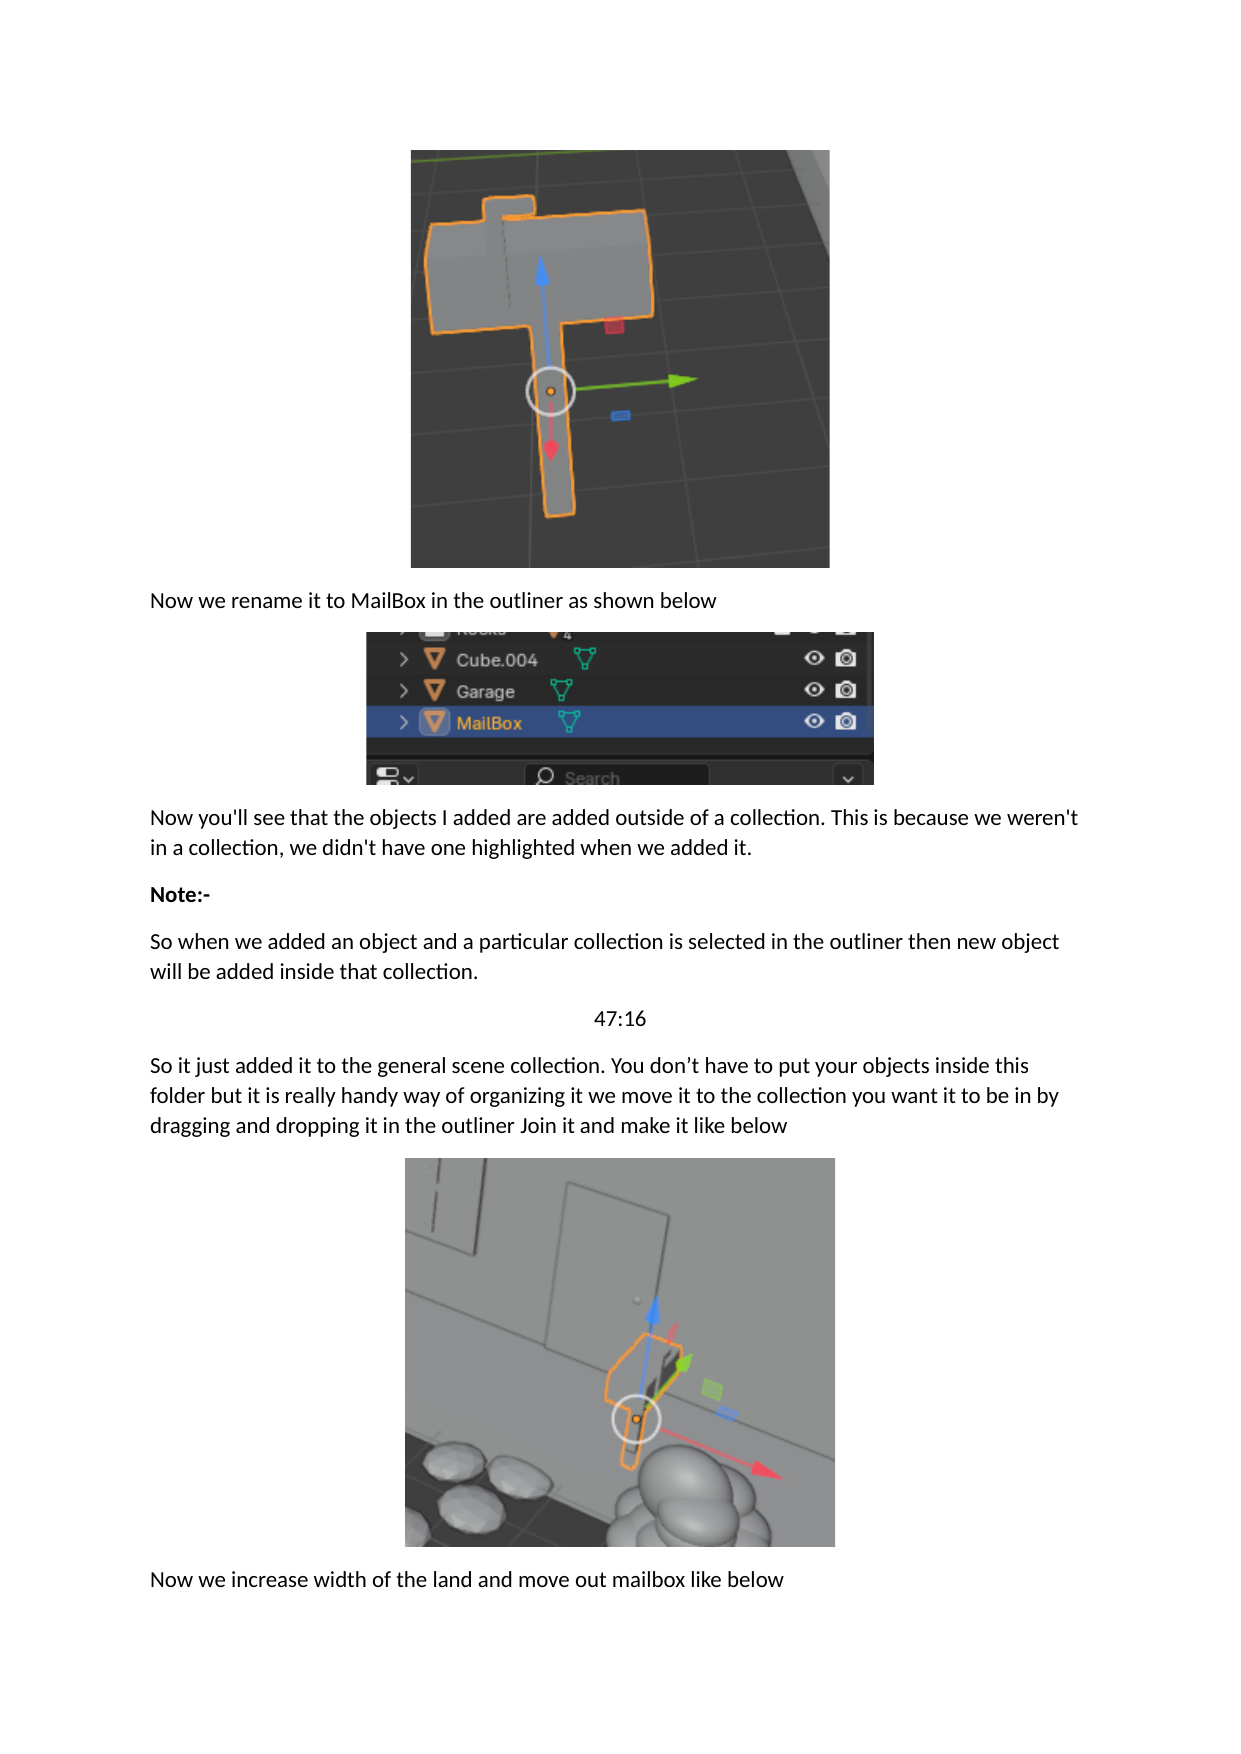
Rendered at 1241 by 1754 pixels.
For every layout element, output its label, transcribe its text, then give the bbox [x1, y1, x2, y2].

picture [366, 632, 874, 785]
picture [405, 1158, 836, 1547]
text Now we increase width of the land and move out mailbox like below [150, 1565, 1090, 1593]
text So it just added it to the general scene collection. You don’t have to put your objects inside this folder but it is really handy way of organizing it we move it to the collection you want it to be in by dragging and dropping it in the outliner Join it and make it like below [150, 1051, 1090, 1140]
text Note:- [150, 880, 1090, 908]
text Now we rename it to MailBox in the outliner as shown below [150, 586, 1090, 614]
picture [410, 150, 830, 568]
text So when we added an object and a particular collection is selected in the outliner then new object will be added inside that collection. [150, 927, 1090, 986]
text 47:16 [150, 1004, 1090, 1032]
text Now you'll see that the objects I added are added outside of a collection. This is because we weren't in a collection, we didn't have one highlighted when we added it. [150, 803, 1090, 862]
